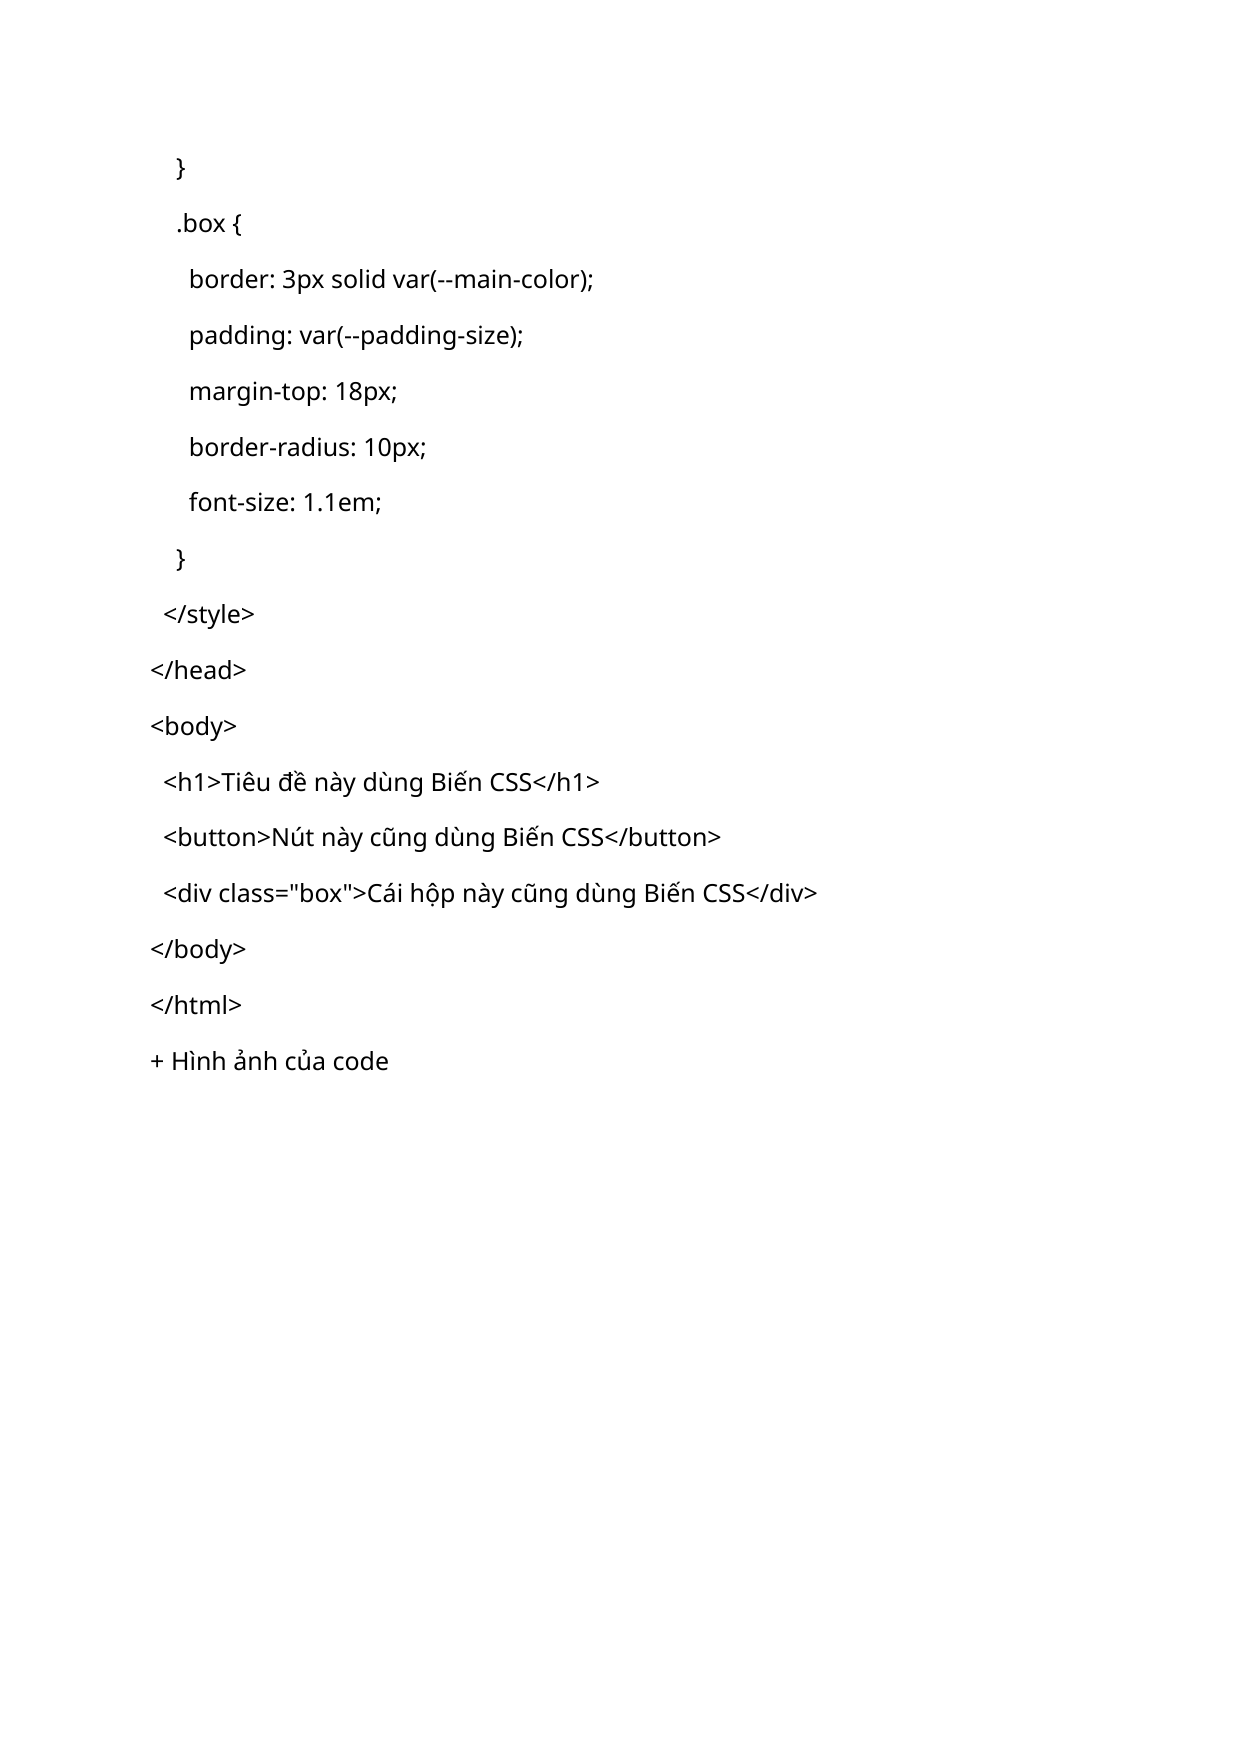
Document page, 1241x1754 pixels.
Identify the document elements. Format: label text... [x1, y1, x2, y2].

text <body> [150, 708, 1090, 742]
text border: 3px solid var(--main-color); [150, 262, 1090, 296]
text } [150, 541, 1090, 575]
text + Hình ảnh của code [150, 1043, 1090, 1077]
text <div class="box">Cái hộp này cũng dùng Biến CSS</div> [150, 876, 1090, 910]
text border-radius: 10px; [150, 429, 1090, 463]
text </body> [150, 932, 1090, 966]
text padding: var(--padding-size); [150, 317, 1090, 352]
text <h1>Tiêu đề này dùng Biến CSS</h1> [150, 764, 1090, 798]
text </head> [150, 652, 1090, 687]
text </style> [150, 597, 1090, 631]
text .box { [150, 206, 1090, 240]
text font-size: 1.1em; [150, 485, 1090, 519]
text </html> [150, 987, 1090, 1022]
text } [150, 150, 1090, 184]
text margin-top: 18px; [150, 373, 1090, 407]
text <button>Nút này cũng dùng Biến CSS</button> [150, 820, 1090, 854]
